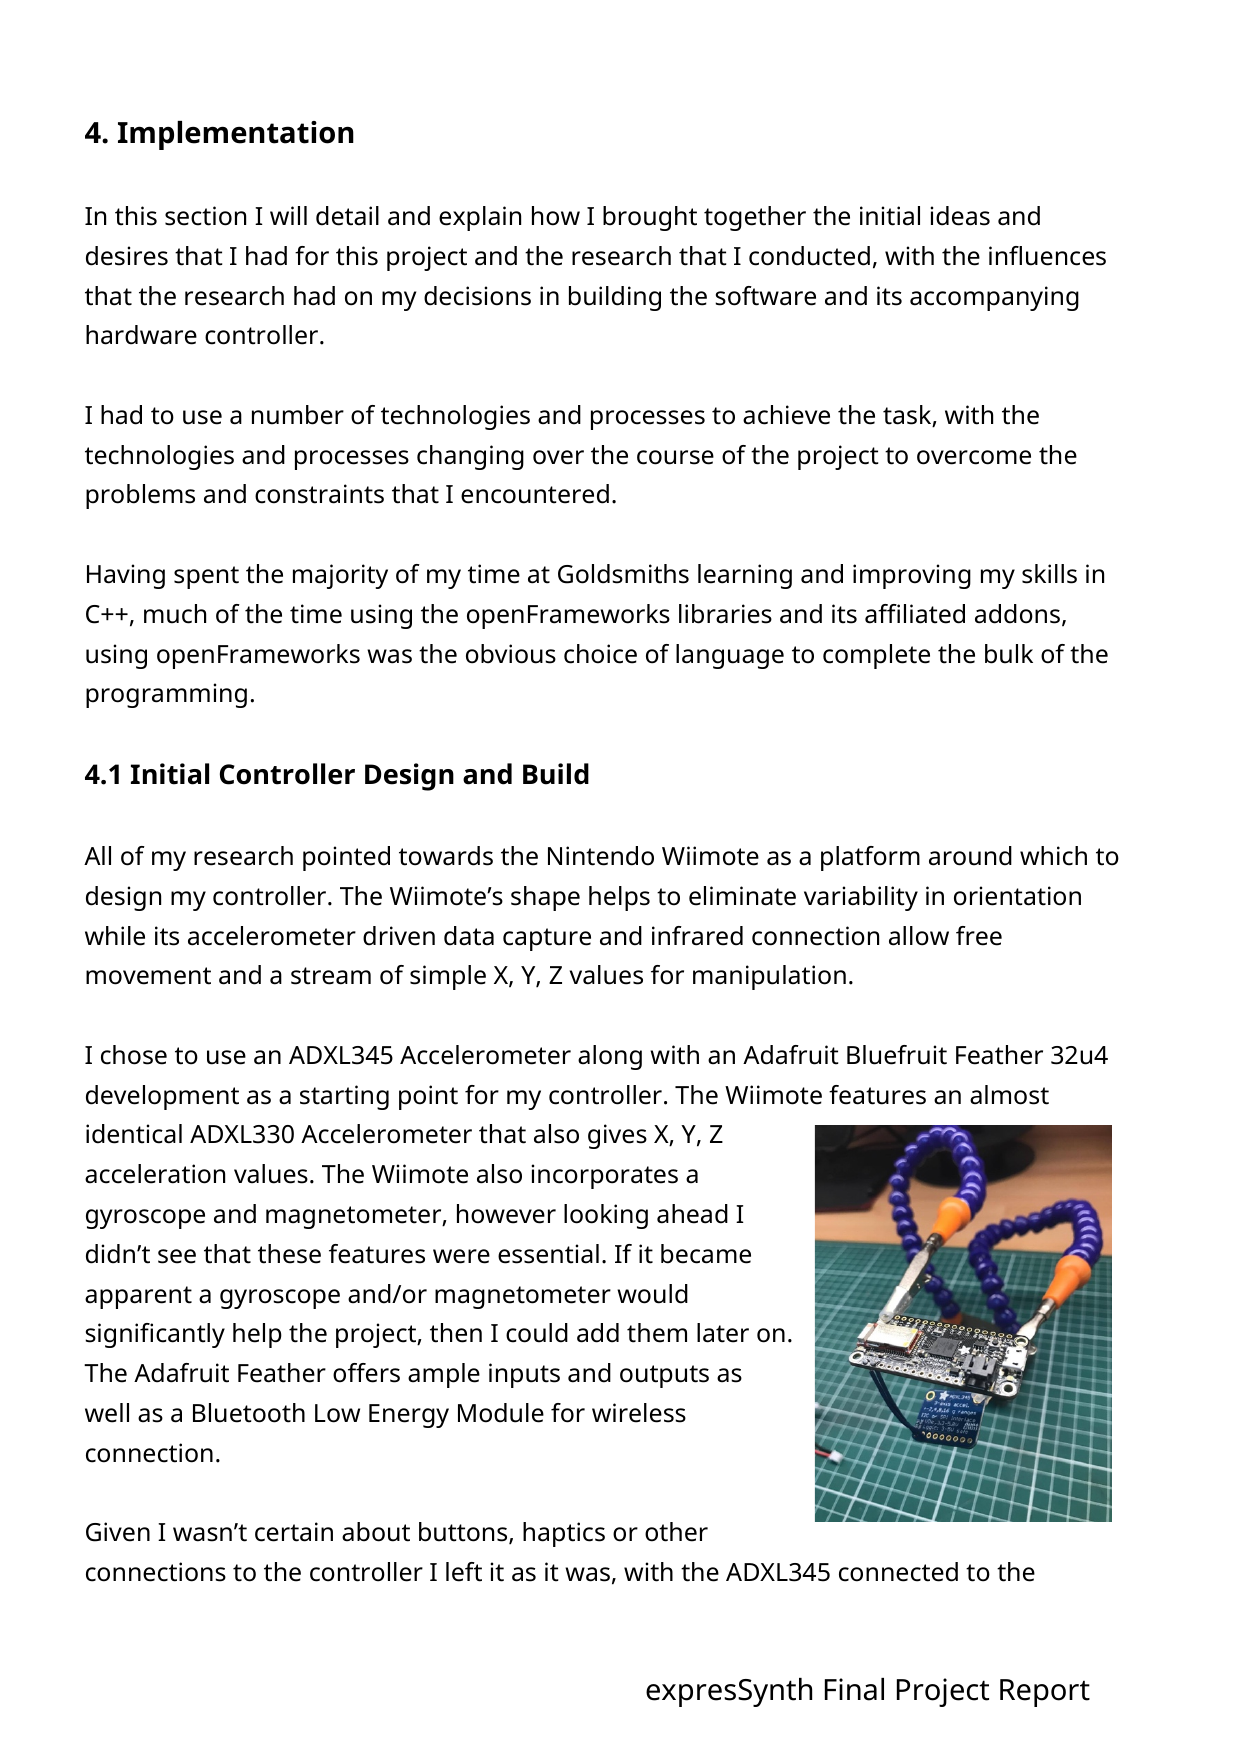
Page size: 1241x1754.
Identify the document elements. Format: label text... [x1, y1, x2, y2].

text In this section I will detail and explain how I brought together the initial ideas and desires that I had for this project and the research that I conducted, with the influences that the research had on my decisions in building the software and its accompanying hardware controller. [84, 198, 1126, 352]
text Having spent the majority of my time at Goldsmiths learning and improving my skills in C++, much of the time using the openFrameworks libraries and its affiliated addons, using openFrameworks was the obvious choice of language to complete the bulk of the programming. [84, 557, 1126, 710]
text I chose to use an ADXL345 Accelerometer along with an Adafruit Bluefruit Feather 32u4 development as a starting point for my controller. The Wiimote features an almost identical ADXL330 Accelerometer that also gives X, Y, Z acceleration values. The Wiimote also incorporates a gyroscope and magnetometer, however looking ahead I didn’t see that these features were essential. If it became apparent a gyroscope and/or magnetometer would significantly help the project, then I could add them later on. The Adafruit Feather offers ample inputs and outputs as well as a Bluetooth Low Energy Module for wireless connection. [84, 1037, 1126, 1469]
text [84, 1515, 1126, 1589]
text All of my research pointed towards the Nintendo Wiimote as a platform around which to design my controller. The Wiimote’s shape helps to eliminate variability in orientation while its accelerometer driven data capture and infrared connection allow free movement and a stream of simple X, Y, Z values for manipulation. [84, 838, 1126, 992]
picture [814, 1125, 1112, 1522]
text 4. Implementation [84, 112, 1090, 152]
text 4.1 Initial Controller Design and Build [84, 756, 1126, 792]
text I had to use a number of technologies and processes to achieve the task, with the technologies and processes changing over the course of the project to overcome the problems and constraints that I encountered. [84, 397, 1126, 511]
